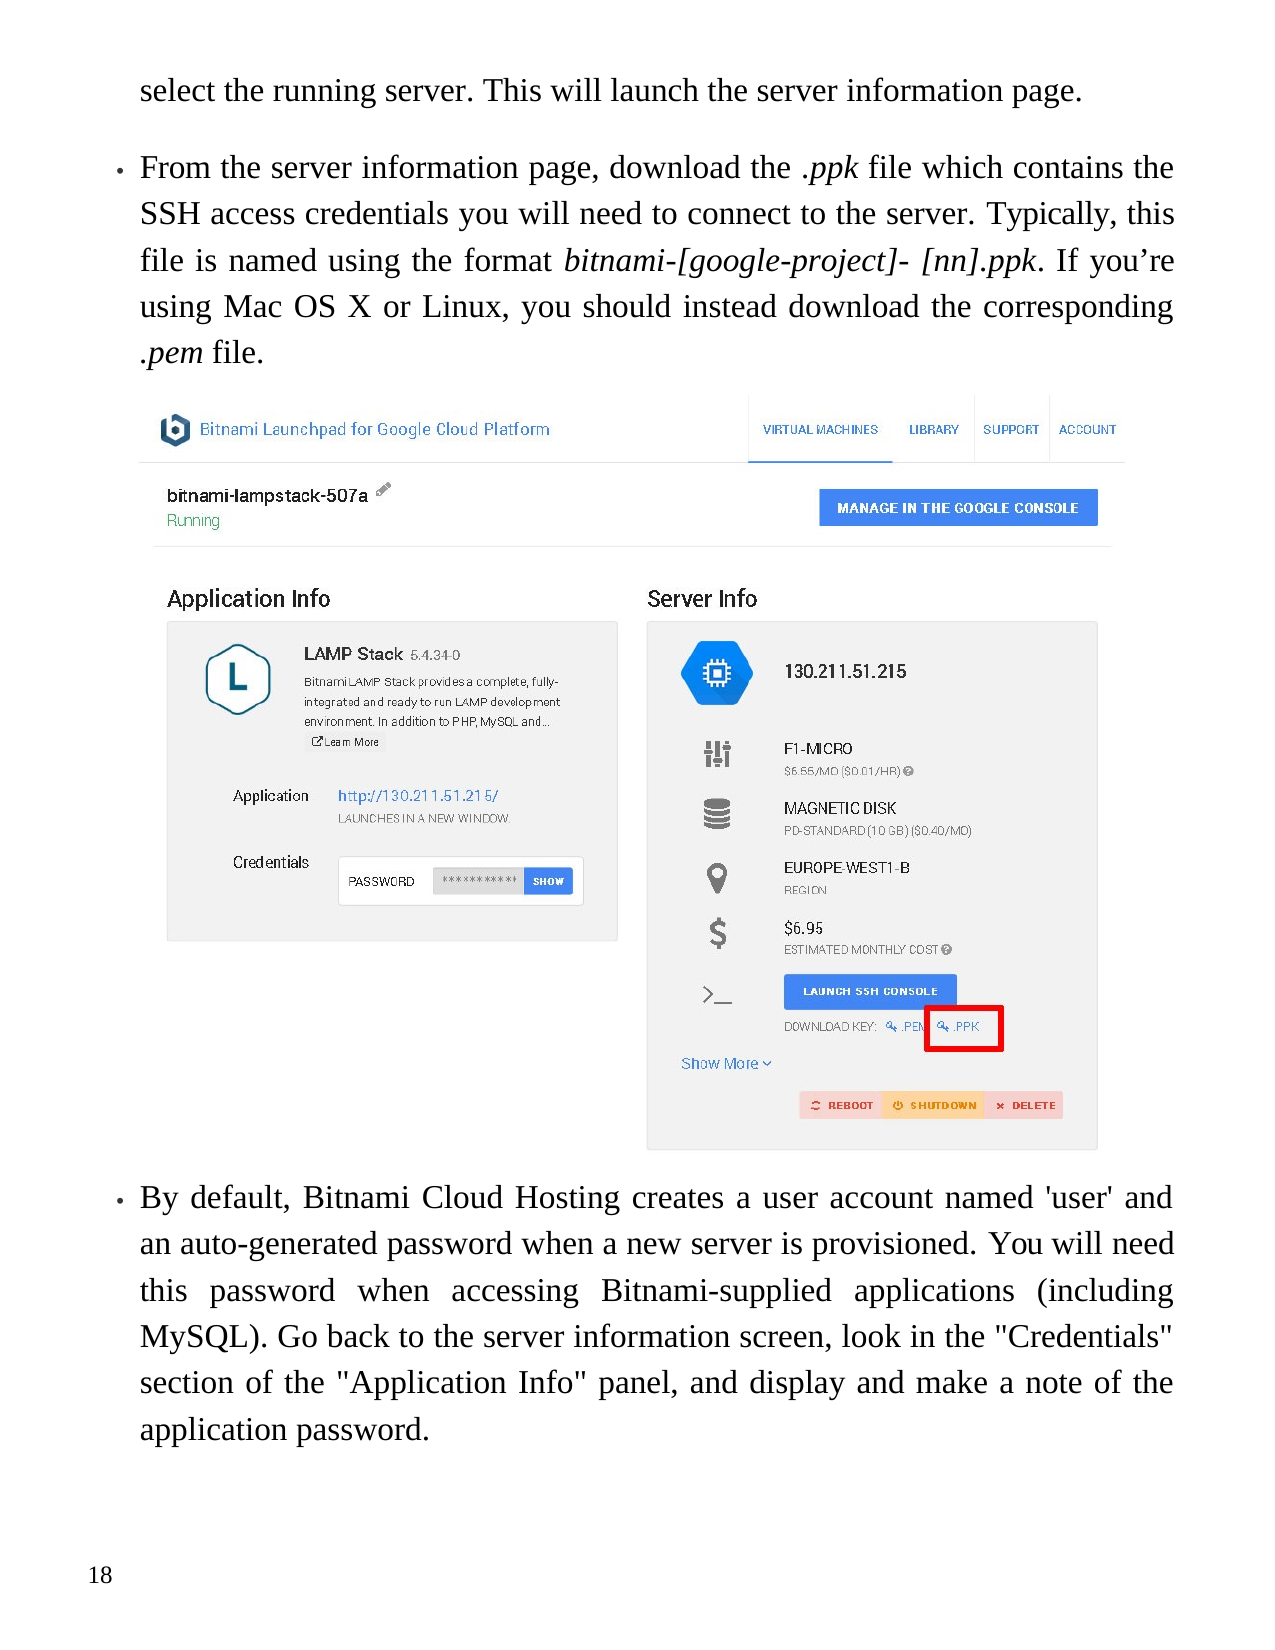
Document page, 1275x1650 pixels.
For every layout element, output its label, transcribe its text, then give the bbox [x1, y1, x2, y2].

list By default, Bitnami Cloud Hosting creates a user account named 'user' and an auto-generated password when a new server is provisioned. You will need this password when accessing Bitnami-supplied applications (including MySQL). Go back to the server information screen, look in the "Credentials" section of the "Application Info" panel, and display and make a note of the application password. [116, 1000, 1175, 1447]
text select the running server. This will launch the server information page. [139, 70, 1187, 108]
picture [138, 395, 1125, 1155]
list From the server information page, download the .ppk file which contains the SSH access credentials you will need to connect to the server. Typically, this file is named using the format bitnami-[google-project]- [nn].ppk. If you’re using Mac OS X or Linux, you should instead download the corresponding .pem file. [116, 147, 1175, 371]
